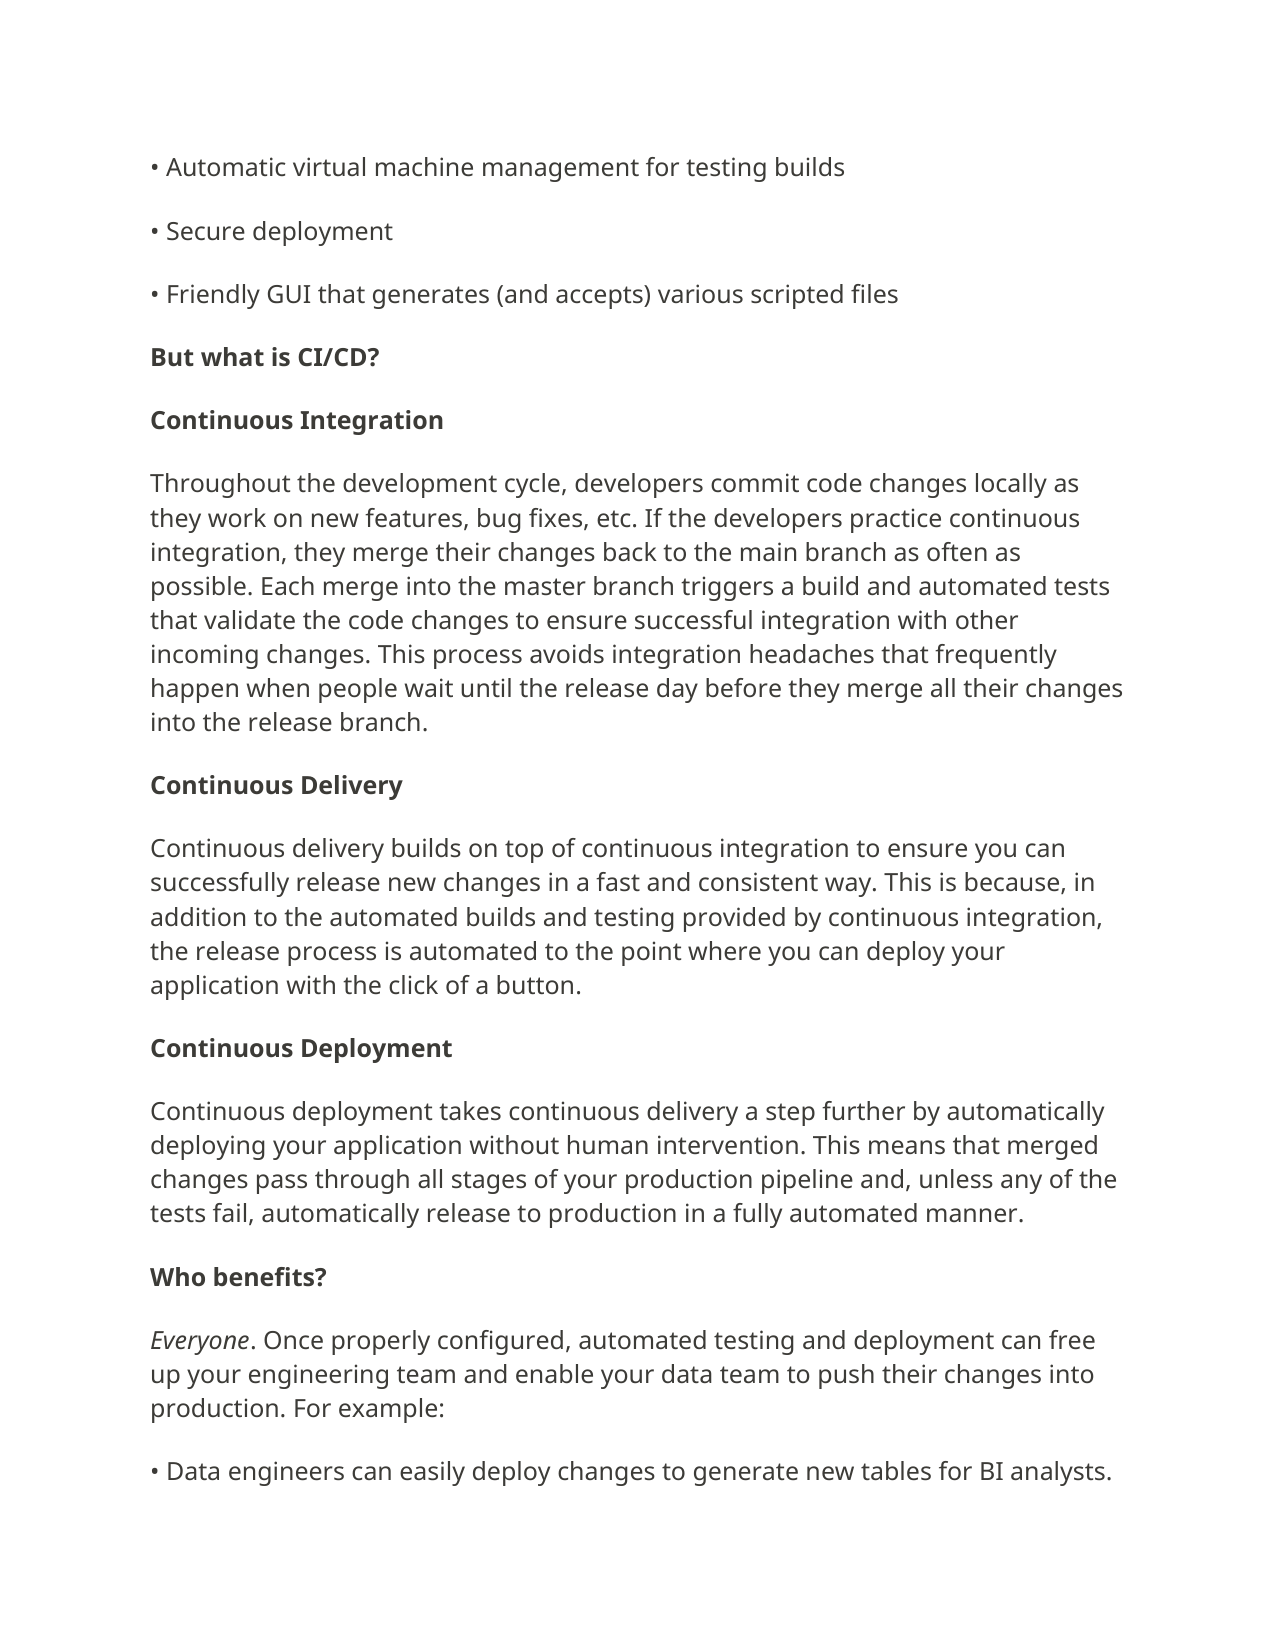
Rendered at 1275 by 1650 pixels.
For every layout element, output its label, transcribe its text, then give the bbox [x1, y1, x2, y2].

text Everyone. Once properly configured, automated testing and deployment can free up your engineering team and enable your data team to push their changes into production. For example: [150, 1322, 1125, 1424]
text • Automatic virtual machine management for testing builds [150, 150, 1125, 184]
text Continuous Deployment [150, 1031, 1125, 1064]
text • Friendly GUI that generates (and accepts) various scripted files [150, 276, 1125, 311]
text • Data engineers can easily deploy changes to generate new tables for BI analysts. [150, 1454, 1125, 1488]
text Continuous deployment takes continuous delivery a step further by automatically deploying your application without human intervention. This means that merged changes pass through all stages of your production pipeline and, unless any of the tests fail, automatically release to production in a fully automated manner. [150, 1094, 1125, 1230]
text Continuous delivery builds on top of continuous integration to ensure you can successfully release new changes in a fast and consistent way. This is because, in addition to the automated builds and testing provided by continuous integration, the release process is automated to the point where you can deploy your application with the click of a button. [150, 831, 1125, 1001]
text • Secure deployment [150, 213, 1125, 247]
text Continuous Integration [150, 403, 1125, 437]
text Continuous Delivery [150, 768, 1125, 802]
text Throughout the development cycle, developers commit code changes locally as they work on new features, bug fixes, etc. If the developers practice continuous integration, they merge their changes back to the main branch as often as possible. Each merge into the master branch triggers a build and automated tests that validate the code changes to ensure successful integration with other incoming changes. This process avoids integration headaches that frequently happen when people wait until the release day before they merge all their changes into the release branch. [150, 466, 1125, 739]
text But what is CI/CD? [150, 340, 1125, 374]
text Who benefits? [150, 1259, 1125, 1293]
